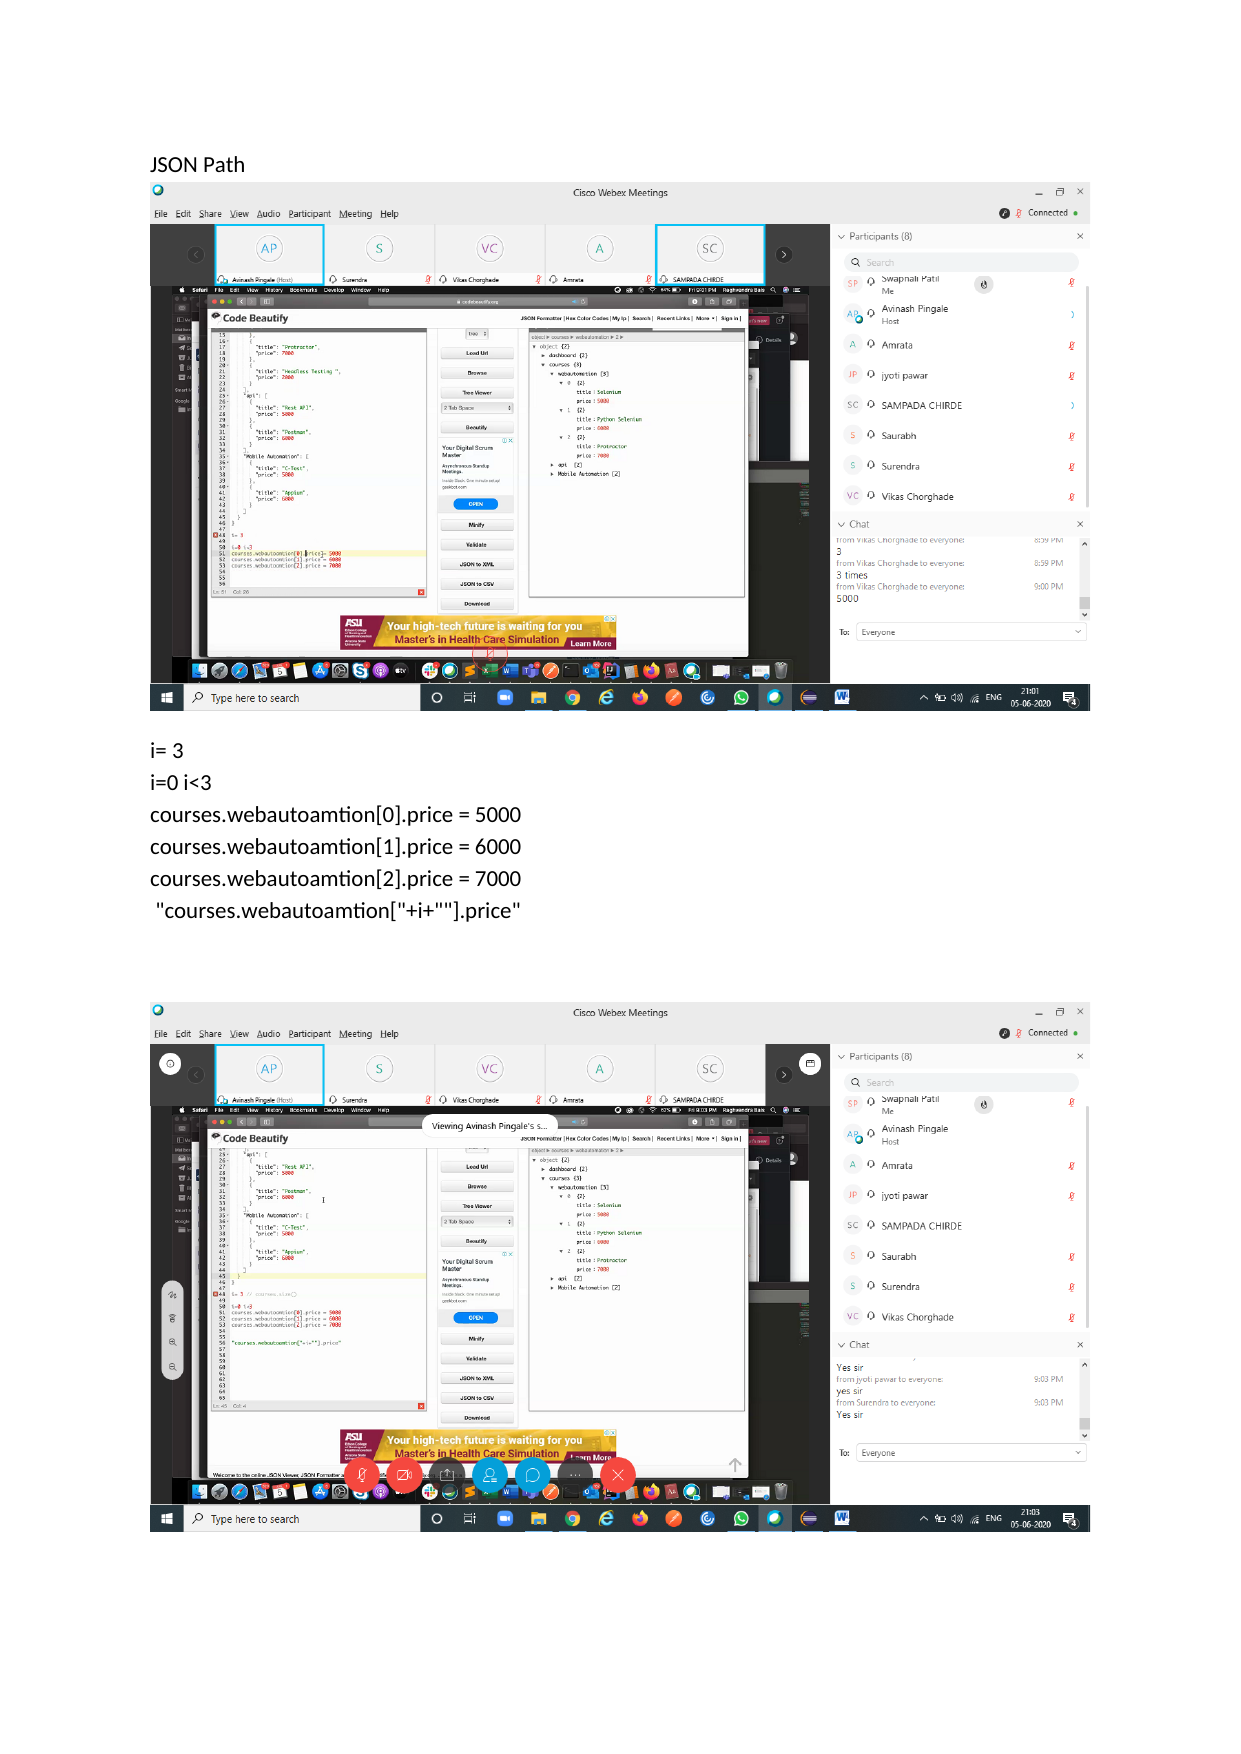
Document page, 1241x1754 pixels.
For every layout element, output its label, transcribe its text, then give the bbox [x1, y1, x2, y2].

text JSON Path [150, 150, 1090, 182]
text i= 3 i=0 i<3 courses.webautoamtion[0].price = 5000 courses.webautoamtion[1].price = 6000 courses.webautoamtion[2].price = 7000 "courses.webautoamtion["+i+""].price" [150, 736, 1090, 925]
picture [150, 1002, 1091, 1532]
picture [150, 182, 1091, 711]
